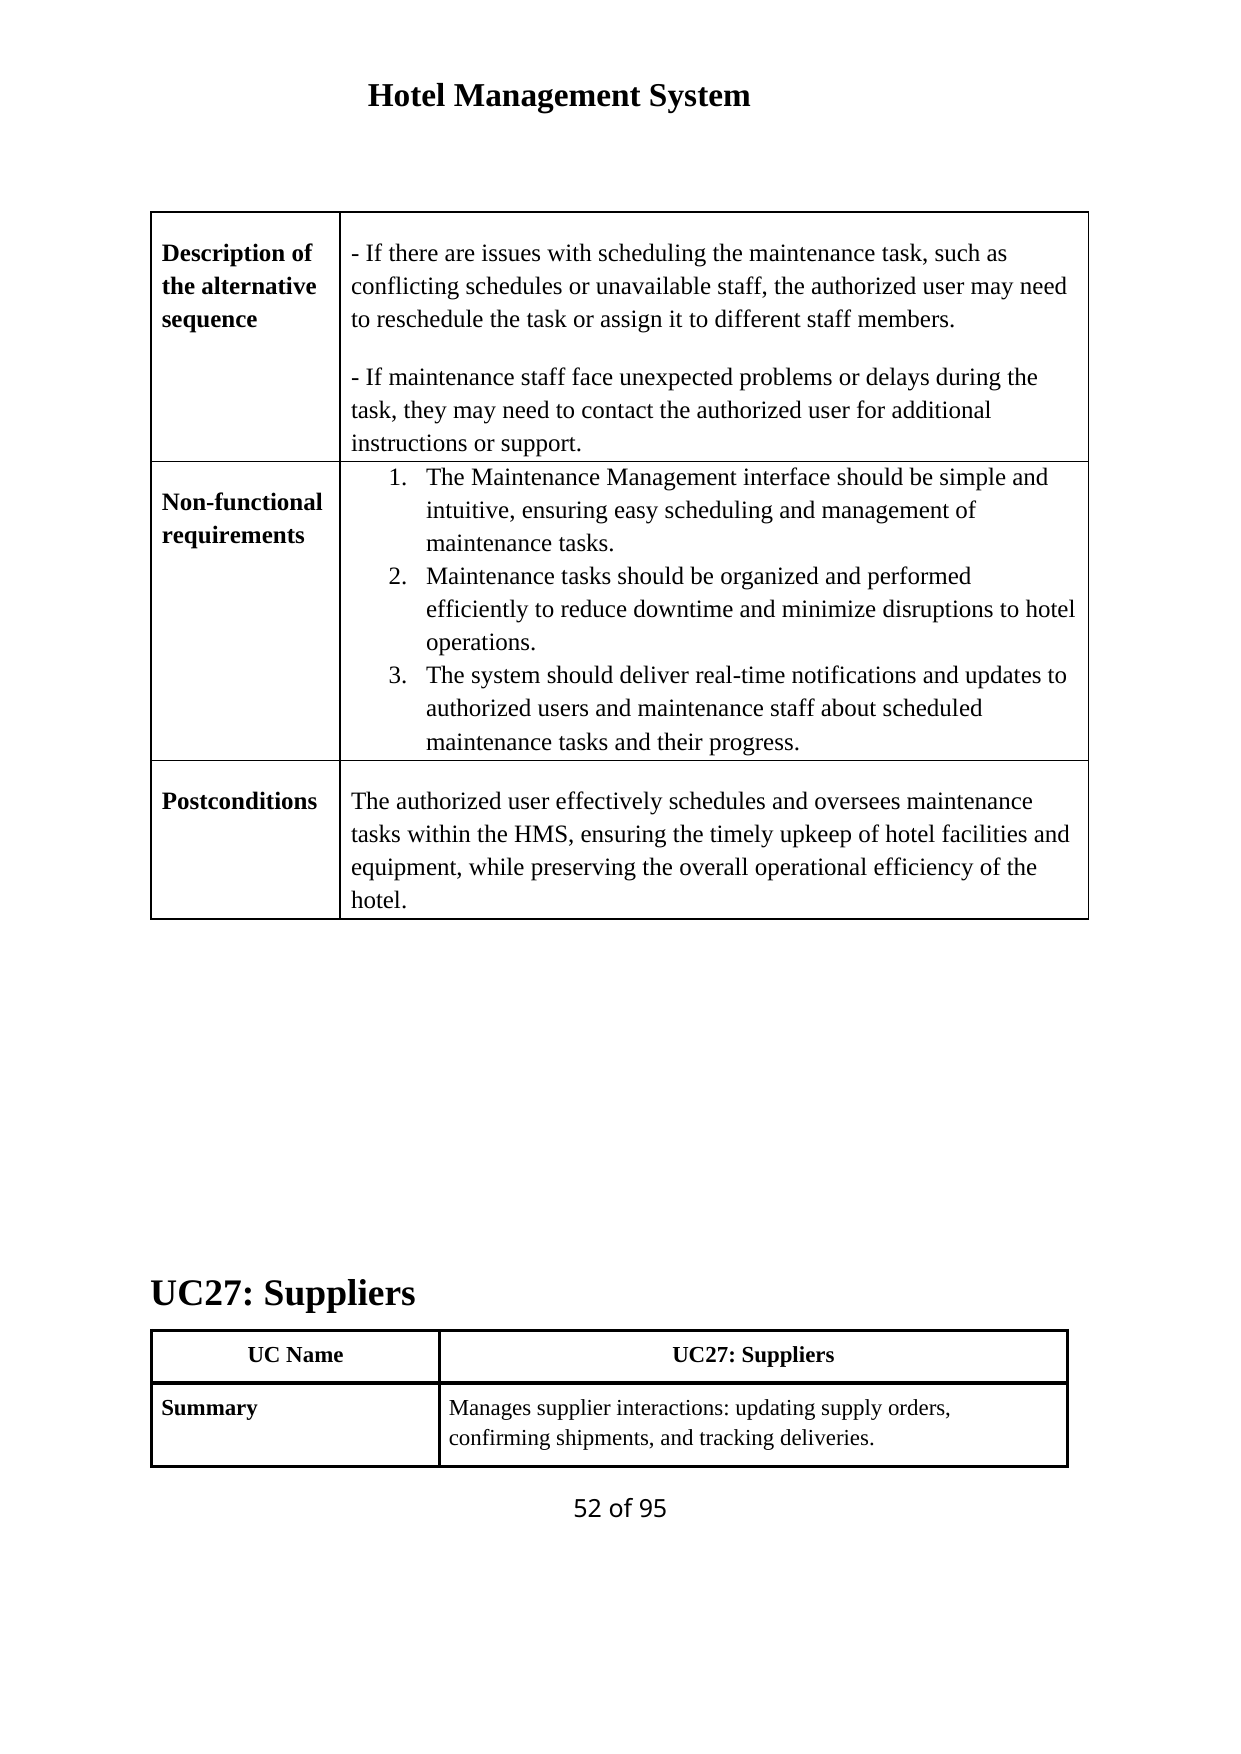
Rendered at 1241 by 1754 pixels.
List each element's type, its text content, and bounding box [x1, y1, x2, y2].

table_cell Summary [153, 1385, 438, 1465]
table_cell Non-functional requirements [152, 462, 339, 759]
table_cell Postconditions [152, 761, 339, 918]
table_cell Description of the alternative sequence [152, 213, 339, 461]
table_cell Manages supplier interactions: updating supply orders, confirming shipments, and tracking deliveries. [441, 1385, 1066, 1465]
table_cell The authorized user effectively schedules and oversees maintenance tasks within the HMS, ensuring the timely upkeep of hotel facilities and equipment, while preserving the overall operational efficiency of the hotel. [341, 761, 1088, 918]
table_header UC Name [153, 1332, 438, 1381]
table_header UC27: Suppliers [441, 1332, 1066, 1381]
table_cell - If there are issues with scheduling the maintenance task, such as conflicting schedules or unavailable staff, the authorized user may need to reschedule the task or assign it to different staff members. - If maintenance staff face unexpected problems or delays during the task, they may need to contact the authorized user for additional instructions or support. [341, 213, 1088, 461]
subtitle UC27: Suppliers [150, 1270, 1090, 1313]
table_cell The Maintenance Management interface should be simple and intuitive, ensuring easy scheduling and management of maintenance tasks. Maintenance tasks should be organized and performed efficiently to reduce downtime and minimize disruptions to hotel operations. The system should deliver real-time notifications and updates to authorized users and maintenance staff about scheduled maintenance tasks and their progress. [341, 462, 1088, 759]
